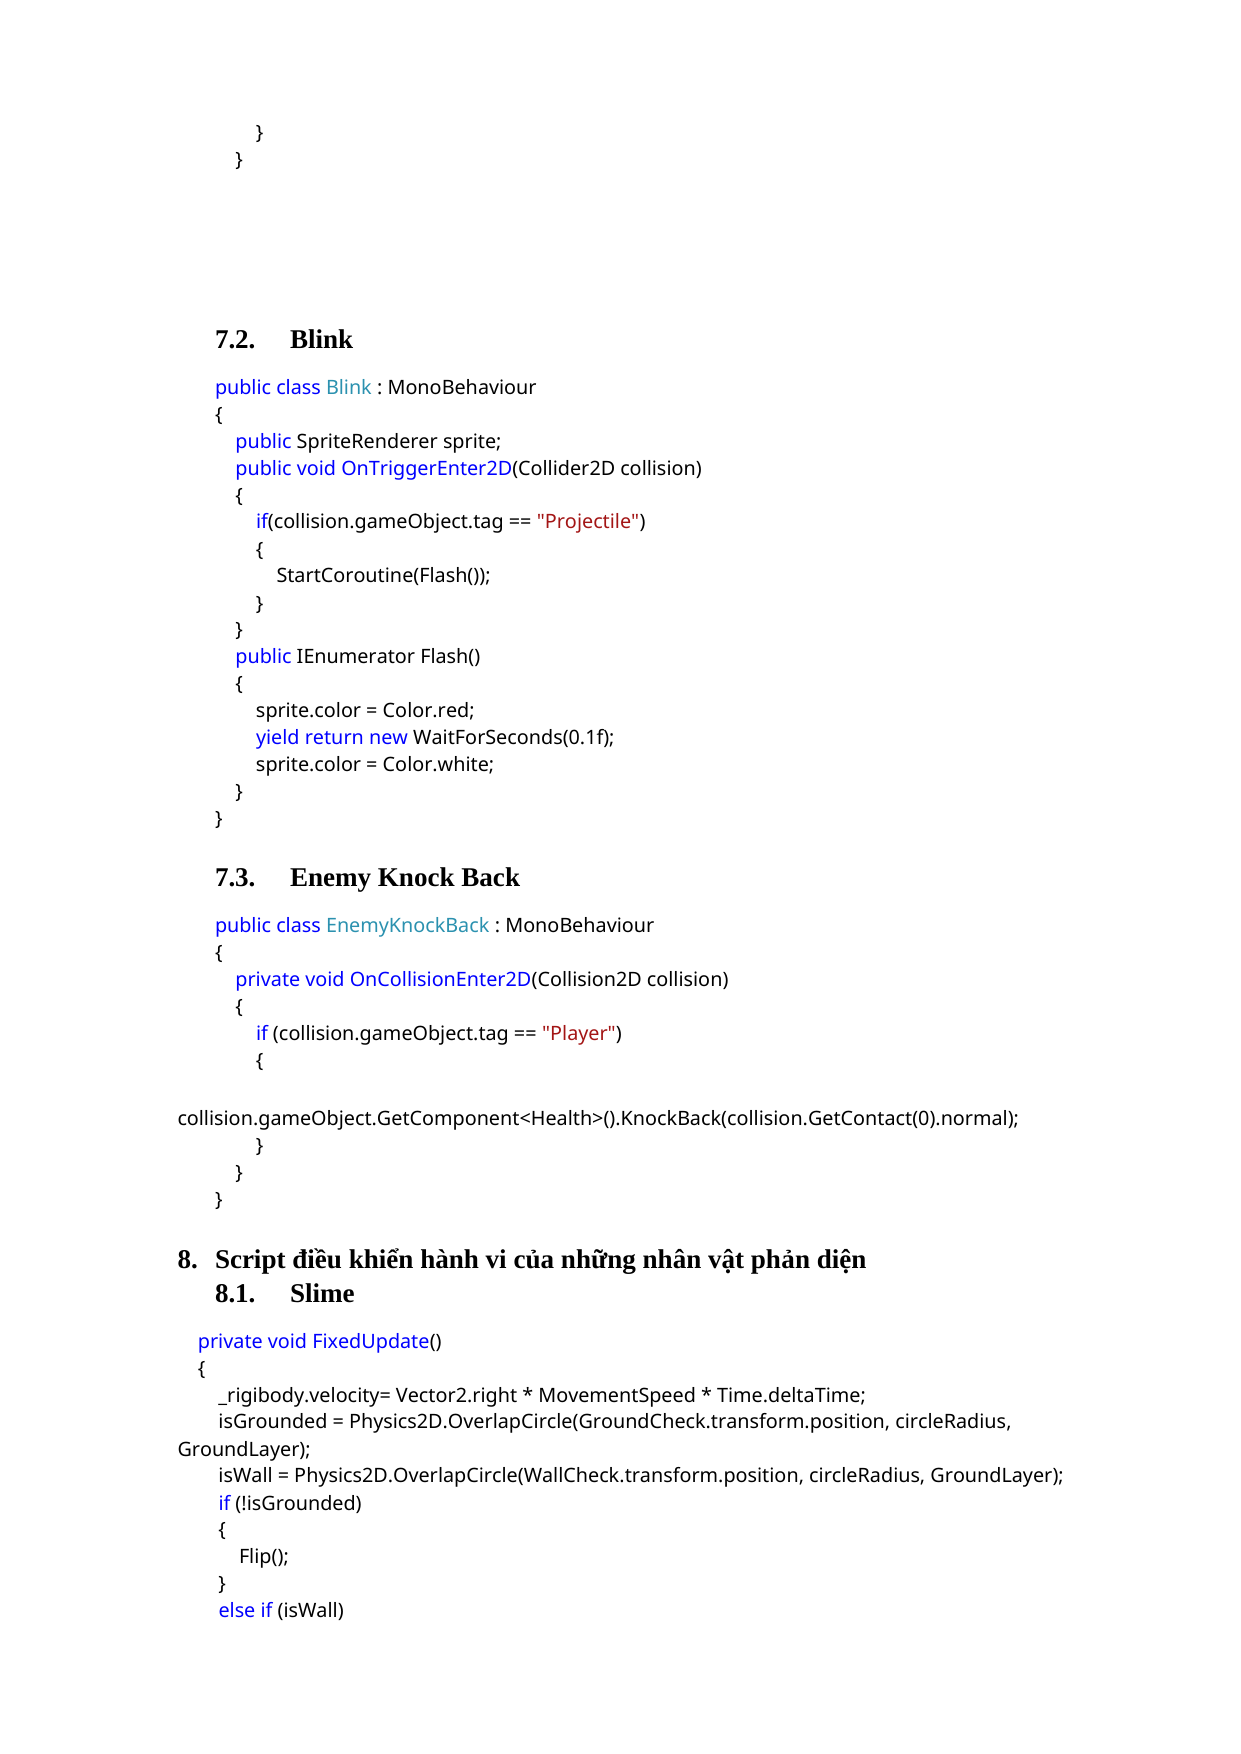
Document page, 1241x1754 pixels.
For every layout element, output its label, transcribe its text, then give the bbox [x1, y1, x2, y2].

text sprite.color = Color.red; [215, 697, 1122, 724]
text } [215, 1131, 1122, 1158]
list Blink [215, 323, 1122, 354]
text sprite.color = Color.white; [215, 751, 1122, 778]
text } [215, 804, 1122, 832]
text { [215, 938, 1122, 965]
text else if (isWall) [177, 1597, 1122, 1624]
text public class EnemyKnockBack : MonoBehaviour [215, 911, 1122, 938]
text } [215, 616, 1122, 643]
text if (collision.gameObject.tag == "Player") [215, 1019, 1122, 1046]
text isGrounded = Physics2D.OverlapCircle(GroundCheck.transform.position, circleRadius, GroundLayer); [177, 1408, 1122, 1462]
list Slime [215, 1277, 1122, 1308]
text if (!isGrounded) [177, 1489, 1122, 1516]
text yield return new WaitForSeconds(0.1f); [215, 724, 1122, 751]
text } [215, 1185, 1122, 1212]
text } [215, 145, 1122, 172]
text collision.gameObject.GetComponent<Health>().KnockBack(collision.GetContact(0).normal); [177, 1073, 1122, 1131]
text } [177, 1570, 1122, 1597]
text { [215, 535, 1122, 562]
text isWall = Physics2D.OverlapCircle(WallCheck.transform.position, circleRadius, GroundLayer); [177, 1462, 1122, 1489]
text public IEnumerator Flash() [215, 643, 1122, 670]
text if(collision.gameObject.tag == "Projectile") [215, 508, 1122, 535]
text } [215, 778, 1122, 804]
text { [177, 1354, 1122, 1381]
text { [215, 481, 1122, 508]
text } [215, 118, 1122, 145]
text StartCoroutine(Flash()); [215, 562, 1122, 589]
text private void OnCollisionEnter2D(Collision2D collision) [215, 965, 1122, 992]
text { [177, 1516, 1122, 1543]
text { [215, 1046, 1122, 1073]
text } [215, 589, 1122, 616]
list Enemy Knock Back [215, 861, 1122, 892]
text private void FixedUpdate() [177, 1327, 1122, 1354]
text Flip(); [177, 1543, 1122, 1570]
text public void OnTriggerEnter2D(Collider2D collision) [215, 454, 1122, 481]
text { [215, 670, 1122, 697]
list Script điều khiển hành vi của những nhân vật phản diện [177, 1243, 1122, 1274]
text public class Blink : MonoBehaviour [215, 373, 1122, 400]
text { [215, 400, 1122, 427]
text } [215, 1158, 1122, 1185]
text public SpriteRenderer sprite; [215, 427, 1122, 454]
text _rigibody.velocity= Vector2.right * MovementSpeed * Time.deltaTime; [177, 1381, 1122, 1408]
text { [215, 992, 1122, 1019]
